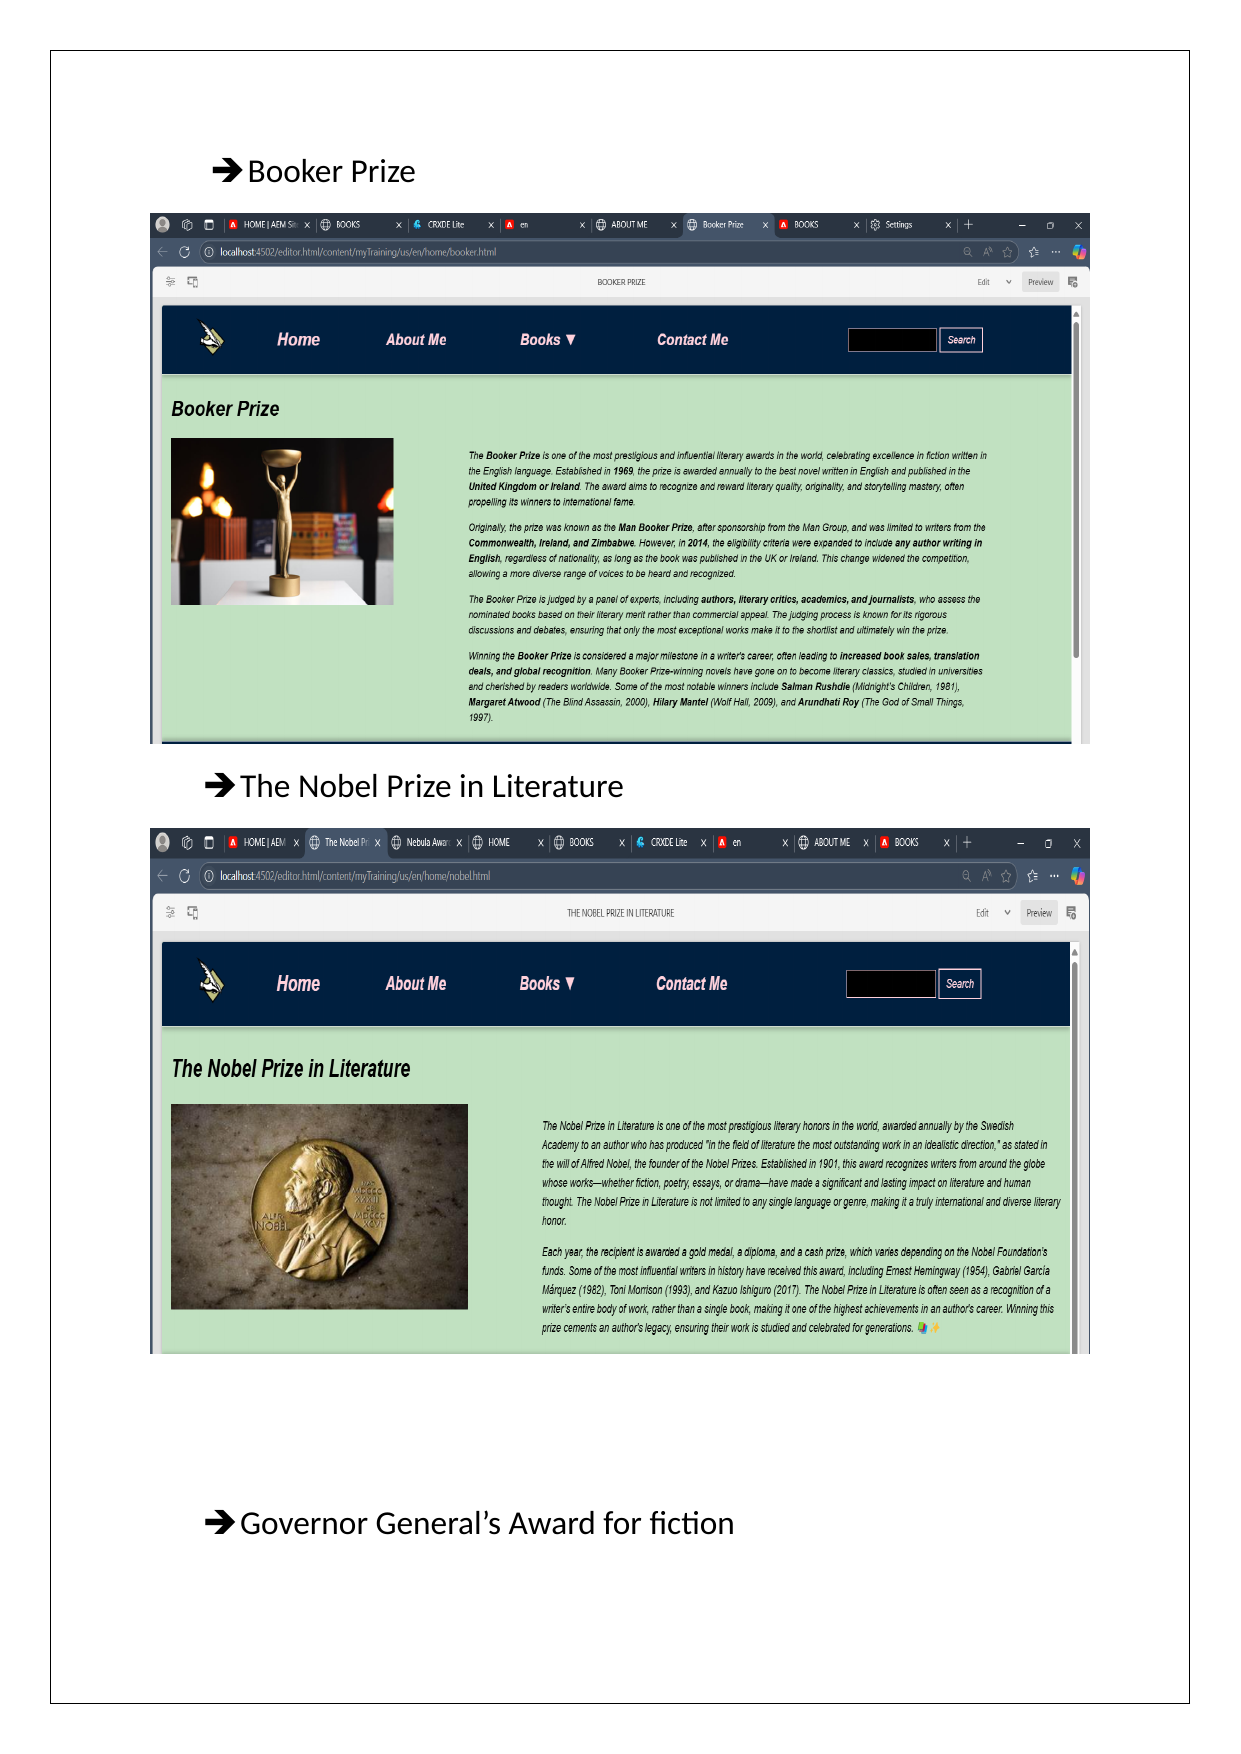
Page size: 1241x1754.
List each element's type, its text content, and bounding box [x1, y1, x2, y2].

picture [150, 213, 1090, 744]
list Governor General’s Award for fiction [202, 1502, 1090, 1542]
list The Nobel Prize in Literature [202, 765, 1090, 806]
list Booker Prize [210, 150, 1090, 191]
picture [150, 828, 1090, 1354]
